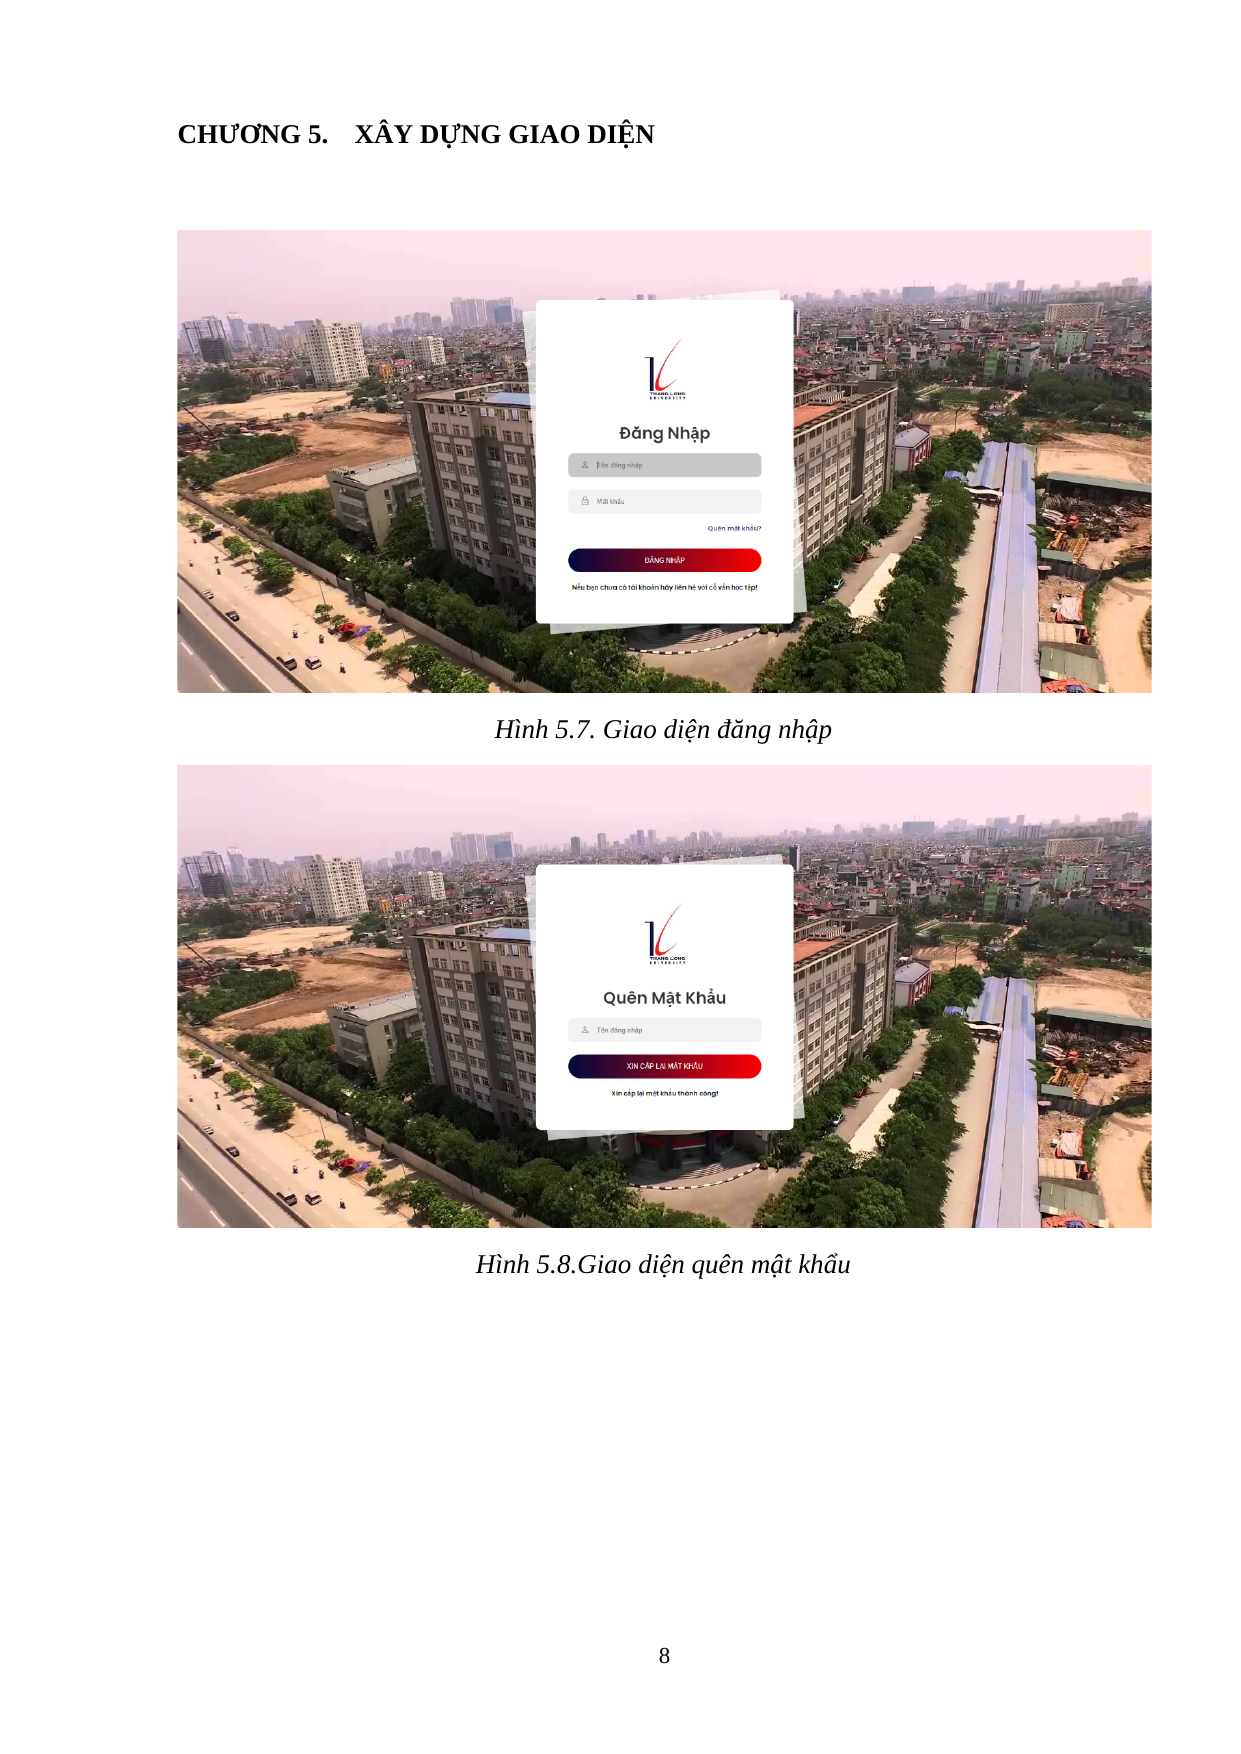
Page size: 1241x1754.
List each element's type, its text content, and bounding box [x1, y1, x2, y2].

subtitle XÂY DỰNG GIAO DIỆN [177, 118, 1152, 149]
picture [177, 230, 1152, 693]
picture [177, 765, 1152, 1228]
